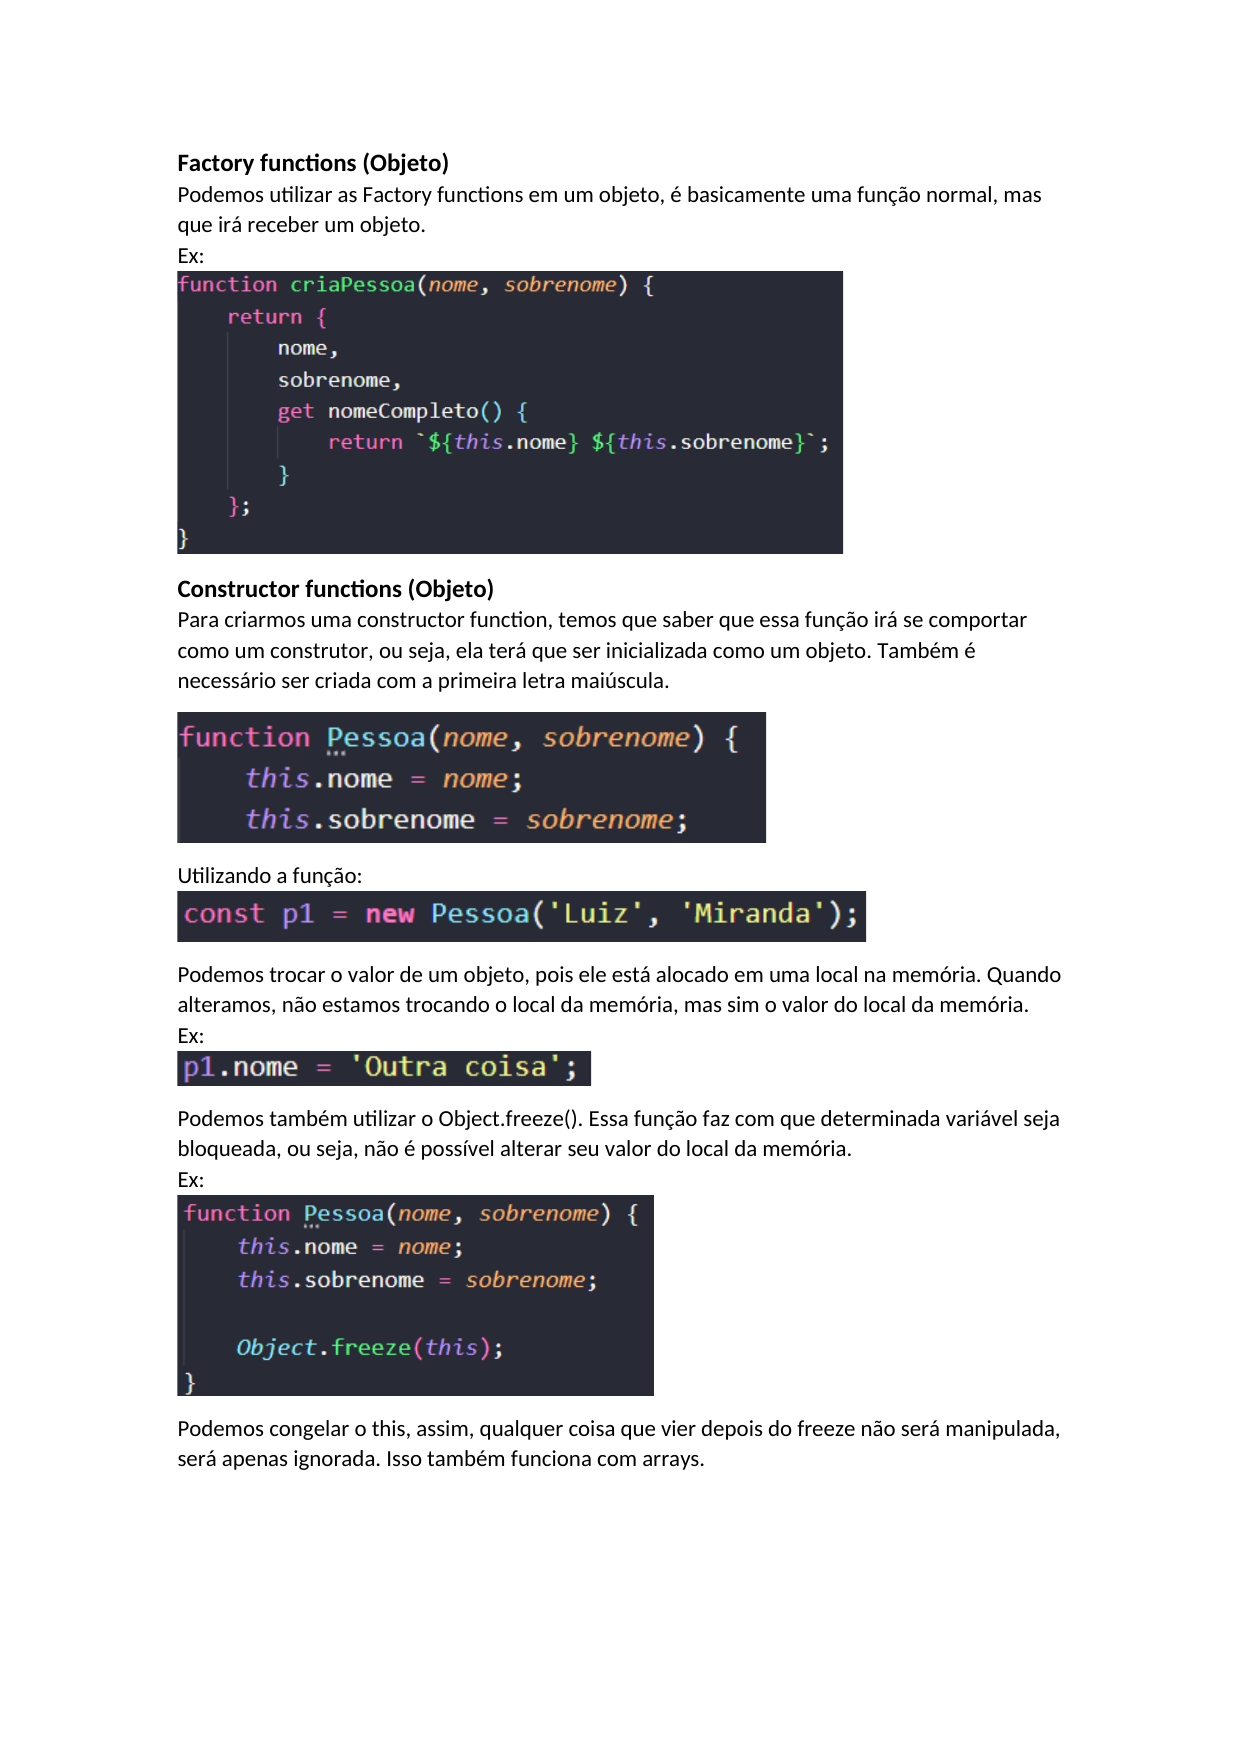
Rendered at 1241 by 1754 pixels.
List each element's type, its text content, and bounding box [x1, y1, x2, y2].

text Podemos congelar o this, assim, qualquer coisa que vier depois do freeze não será manipulada, será apenas ignorada. Isso também funciona com arrays. [177, 1414, 1063, 1472]
picture [177, 1051, 592, 1086]
picture [177, 891, 867, 942]
picture [177, 712, 767, 843]
picture [177, 271, 844, 554]
text Constructor functions (Objeto) Para criarmos uma constructor function, temos que saber que essa função irá se comportar como um construtor, ou seja, ela terá que ser inicializada como um objeto. Também é necessário ser criada com a primeira letra maiúscula. [177, 573, 1063, 694]
text Podemos trocar o valor de um objeto, pois ele está alocado em uma local na memória. Quando alteramos, não estamos trocando o local da memória, mas sim o valor do local da memória. Ex: [177, 960, 1063, 1085]
picture [177, 1195, 654, 1396]
